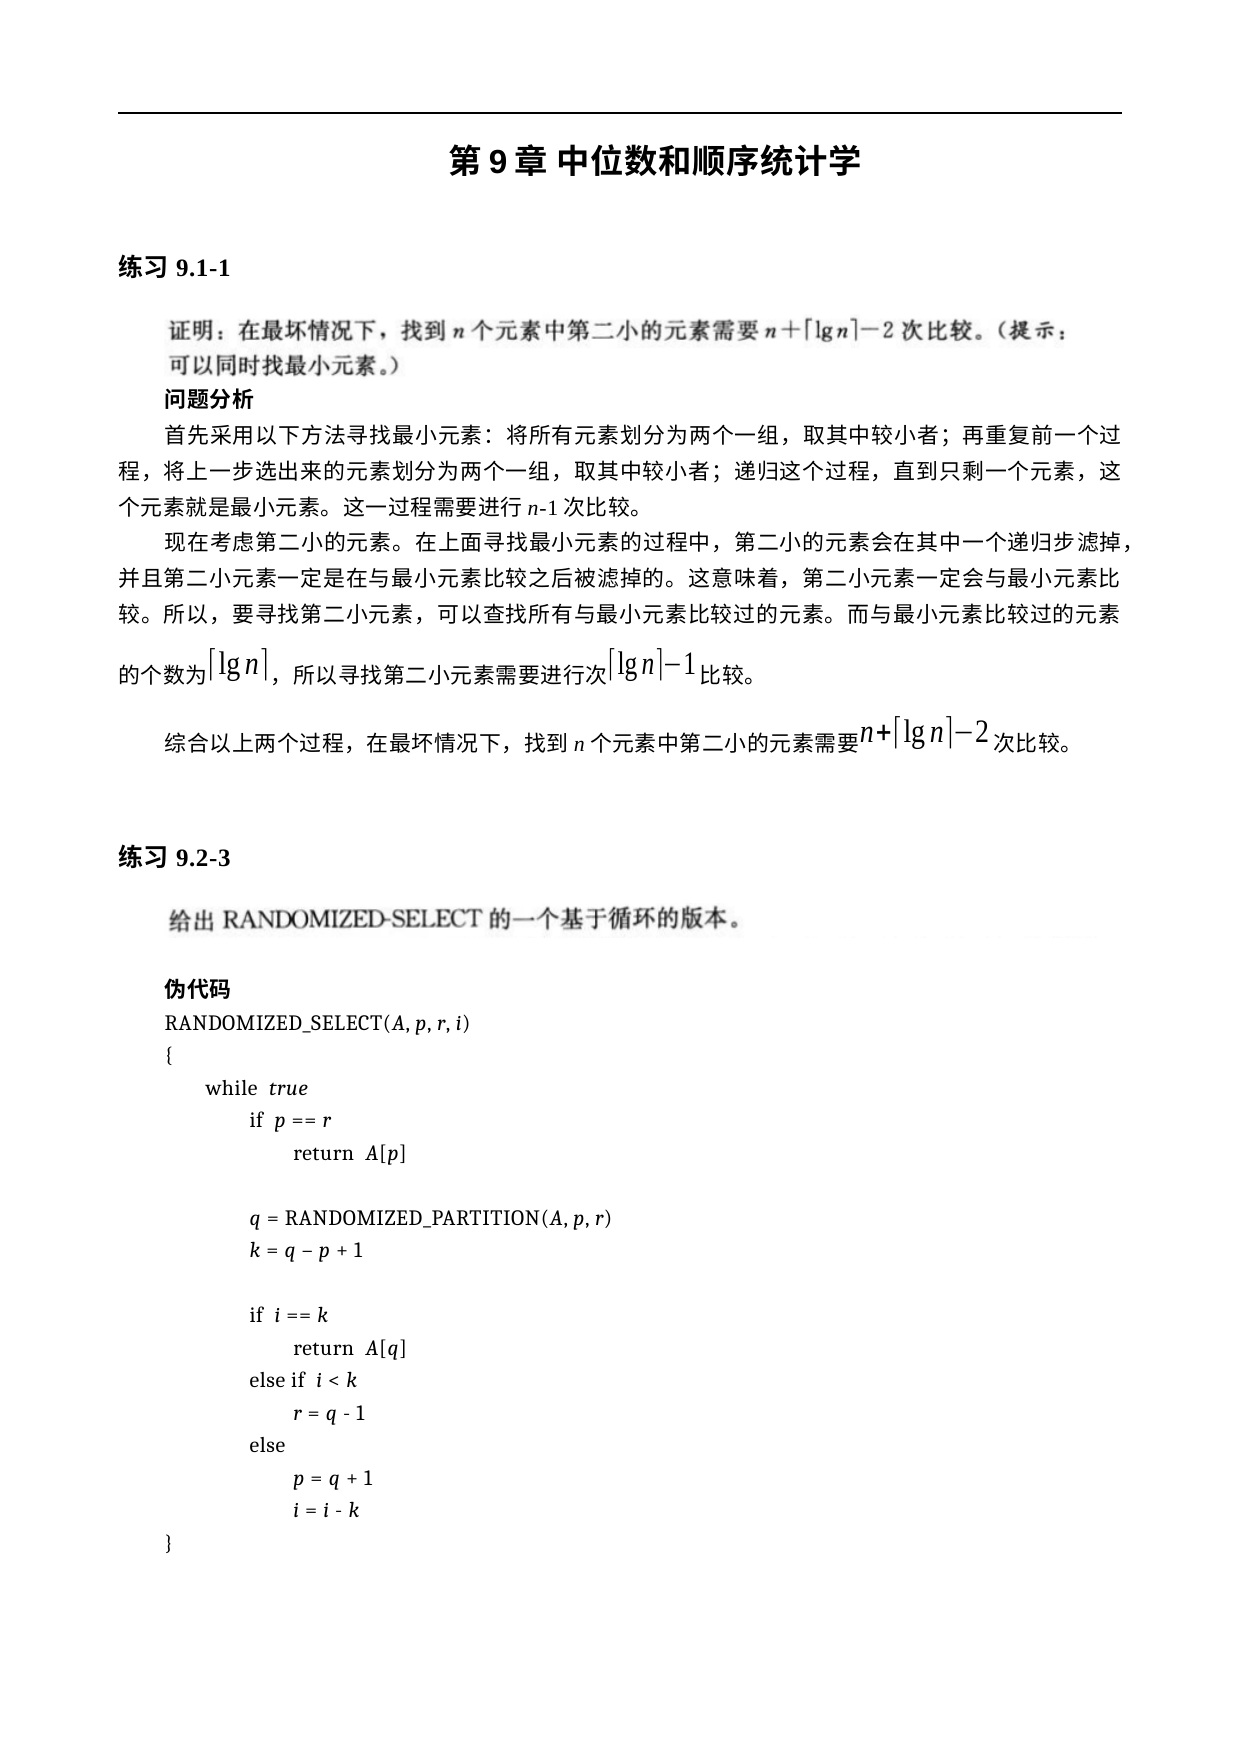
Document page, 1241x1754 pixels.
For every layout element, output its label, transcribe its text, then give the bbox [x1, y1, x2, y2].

text 综合以上两个过程，在最坏情况下，找到n个元素中第二小的元素需要次比较。 [118, 703, 1122, 768]
subtitle 练习 9.1-1 [118, 233, 1122, 298]
text { [118, 1039, 1122, 1072]
text 问题分析 [118, 382, 1122, 414]
text return A[p] [118, 1137, 1122, 1169]
text k = q – p + 1 [118, 1234, 1122, 1267]
text 伪代码 [118, 971, 1122, 1004]
text else if i < k [118, 1364, 1122, 1397]
picture [164, 314, 1071, 380]
text while true [118, 1072, 1122, 1104]
text if i == k [118, 1299, 1122, 1332]
picture [164, 903, 1098, 938]
text RANDOMIZED_SELECT(A, p, r, i) [118, 1007, 1122, 1039]
text i = i - k [118, 1494, 1122, 1527]
text } [118, 1527, 1122, 1559]
subtitle 练习 9.2-3 [118, 823, 1122, 888]
text return A[q] [118, 1332, 1122, 1364]
text r = q - 1 [118, 1397, 1122, 1429]
text if p == r [118, 1104, 1122, 1137]
text p = q + 1 [118, 1462, 1122, 1494]
text 首先采用以下方法寻找最小元素：将所有元素划分为两个一组，取其中较小者；再重复前一个过程，将上一步选出来的元素划分为两个一组，取其中较小者；递归这个过程，直到只剩一个元素，这个元素就是最小元素。这一过程需要进行n-1次比较。 [118, 418, 1122, 522]
text 现在考虑第二小的元素。在上面寻找最小元素的过程中，第二小的元素会在其中一个递归步滤掉，并且第二小元素一定是在与最小元素比较之后被滤掉的。这意味着，第二小元素一定会与最小元素比较。所以，要寻找第二小元素，可以查找所有与最小元素比较过的元素。而与最小元素比较过的元素的个数为，所以寻找第二小元素需要进行次比较。 [118, 525, 1122, 700]
text else [118, 1429, 1122, 1462]
subtitle 第9章 中位数和顺序统计学 [118, 126, 1122, 191]
text q = RANDOMIZED_PARTITION(A, p, r) [118, 1202, 1122, 1234]
